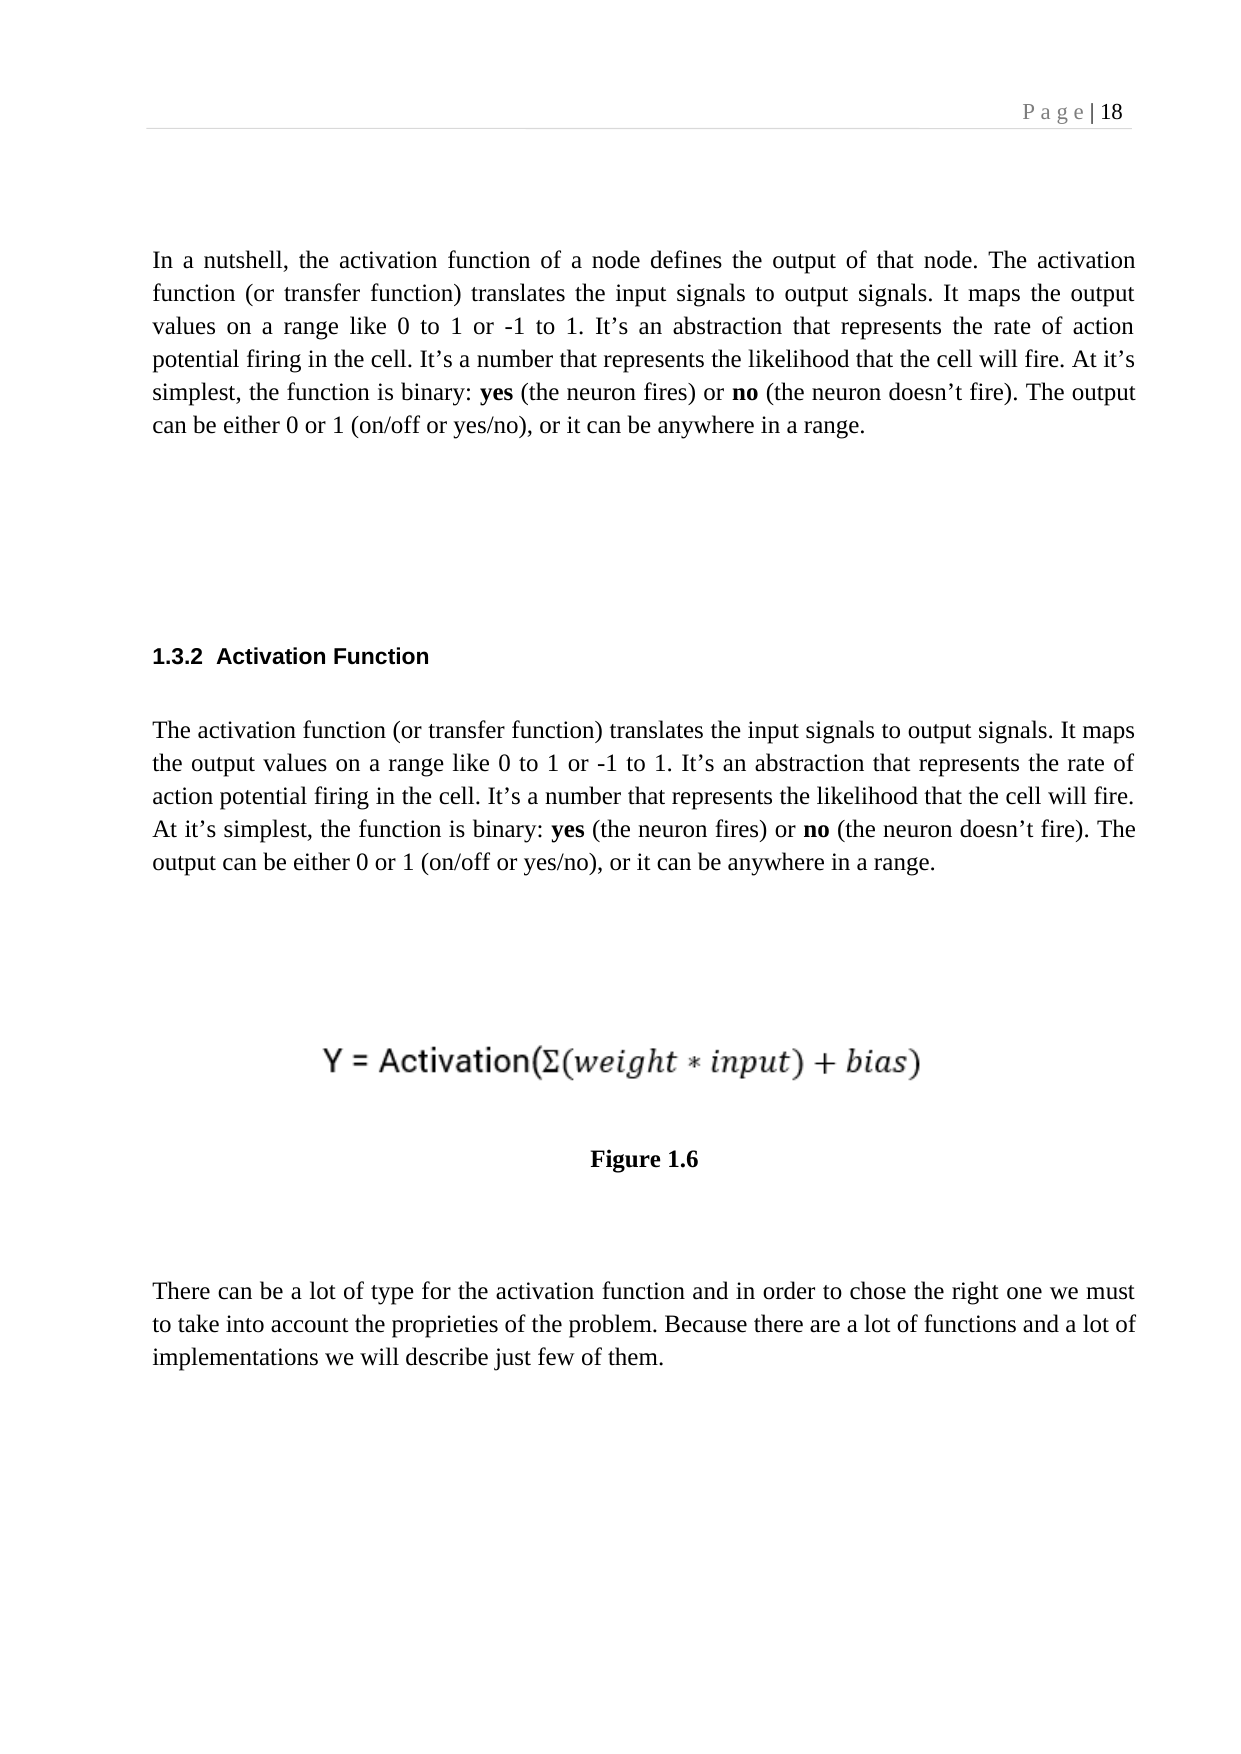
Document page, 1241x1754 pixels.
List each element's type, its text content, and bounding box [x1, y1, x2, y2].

text The activation function (or transfer function) translates the input signals to output signals. It maps the output values on a range like 0 to 1 or -1 to 1. It’s an abstraction that represents the rate of action potential firing in the cell. It’s a number that represents the likelihood that the cell will fire. At it’s simplest, the function is binary: yes (the neuron fires) or no (the neuron doesn’t fire). The output can be either 0 or 1 (on/off or yes/no), or it can be anywhere in a range. [152, 715, 1136, 876]
subtitle 1.3.2 Activation Function [152, 643, 1136, 669]
picture [287, 1006, 1001, 1112]
text In a nutshell, the activation function of a node defines the output of that node. The activation function (or transfer function) translates the input signals to output signals. It maps the output values on a range like 0 to 1 or -1 to 1. It’s an abstraction that represents the rate of action potential firing in the cell. It’s a number that represents the likelihood that the cell will fire. At it’s simplest, the function is binary: yes (the neuron fires) or no (the neuron doesn’t fire). The output can be either 0 or 1 (on/off or yes/no), or it can be anywhere in a range. [152, 245, 1136, 439]
text There can be a lot of type for the activation function and in order to chose the right one we must to take into account the proprieties of the problem. Because there are a lot of functions and a lot of implementations we will describe just few of them. [152, 1276, 1136, 1371]
text Figure 1.6 [152, 1144, 1136, 1173]
